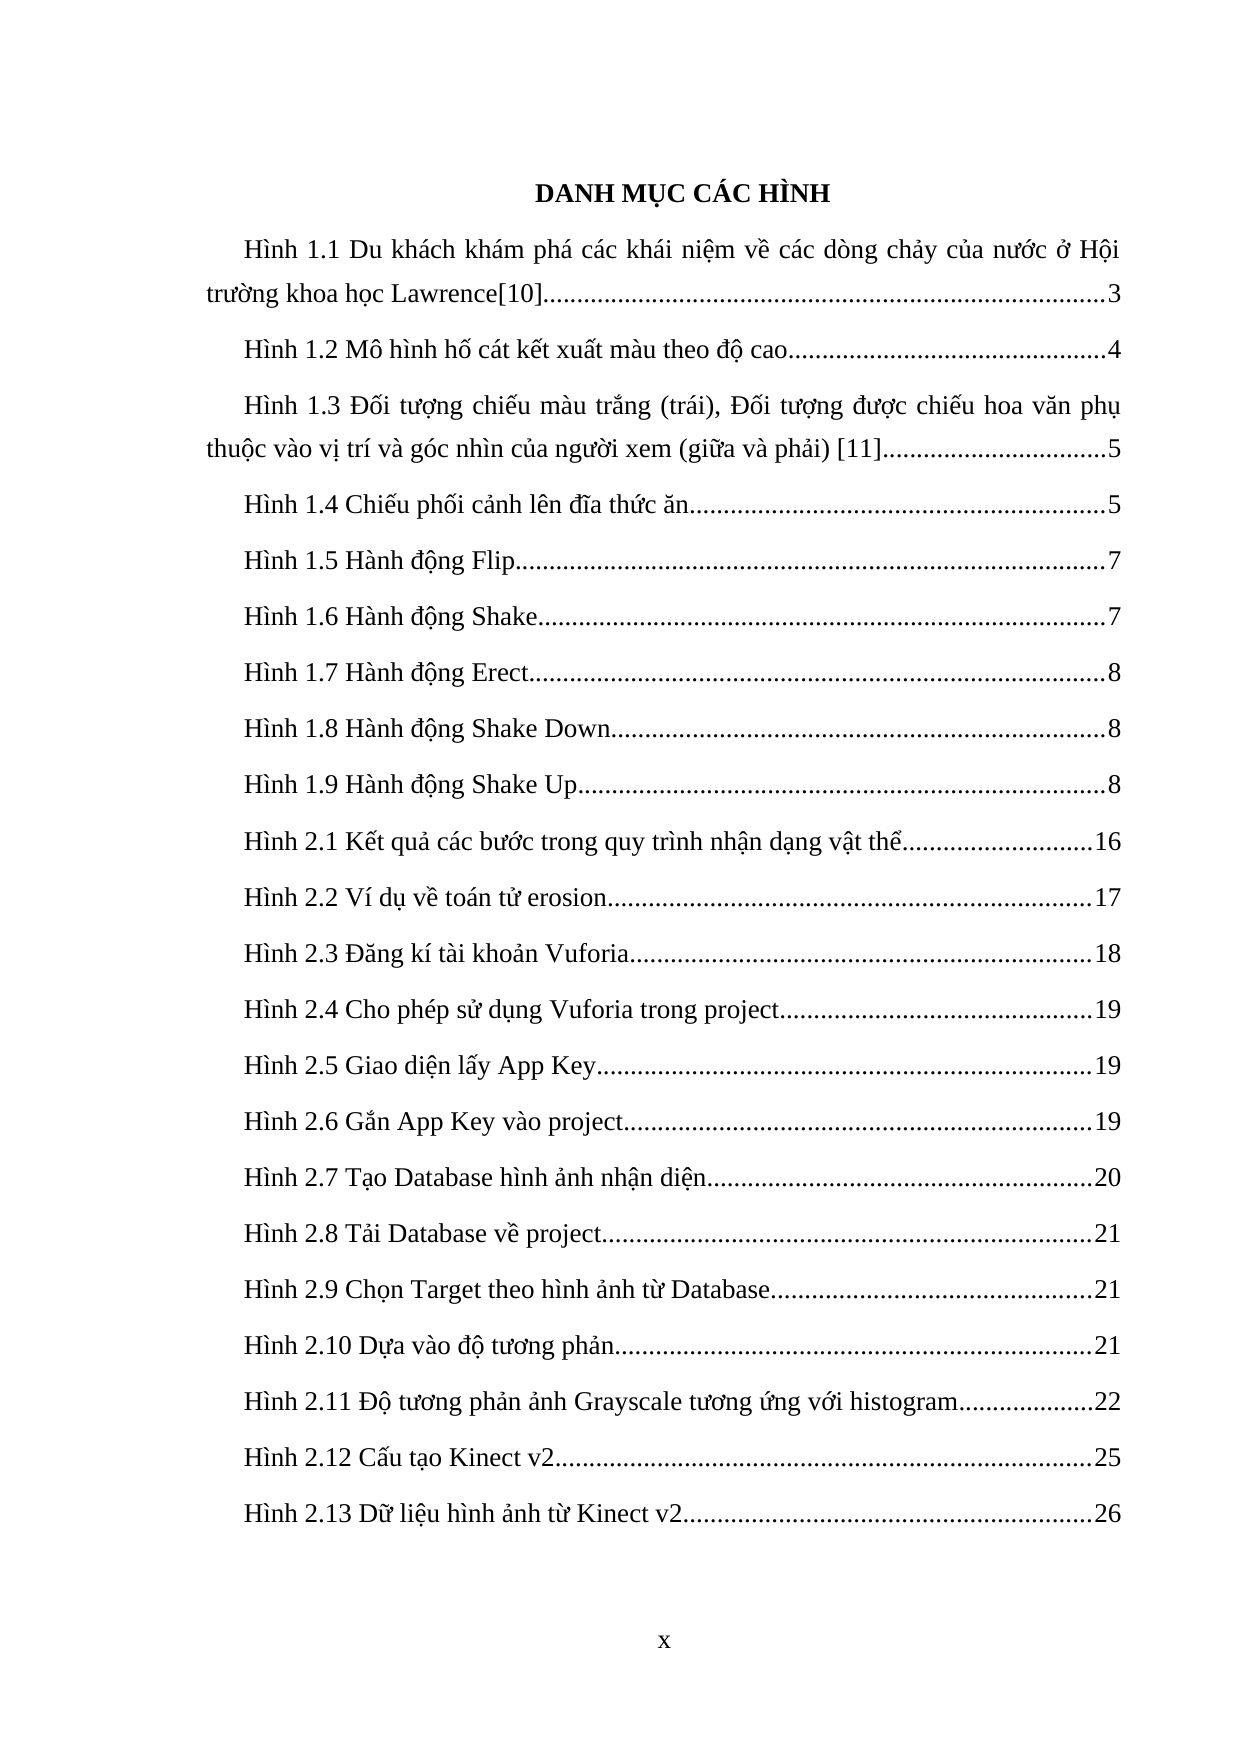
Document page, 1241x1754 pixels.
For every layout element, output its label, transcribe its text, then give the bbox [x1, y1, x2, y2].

text Hình 2.7 Tạo Database hình ảnh nhận diện 20 [206, 1161, 1122, 1192]
text Hình 2.1 Kết quả các bước trong quy trình nhận dạng vật thể 16 [206, 825, 1122, 856]
text Hình 2.9 Chọn Target theo hình ảnh từ Database 21 [206, 1273, 1122, 1304]
text Hình 2.10 Dựa vào độ tương phản 21 [206, 1329, 1122, 1360]
text Hình 1.1 Du khách khám phá các khái niệm về các dòng chảy của nước ở Hội trường khoa học Lawrence[10] 3 [206, 233, 1122, 308]
text Hình 2.8 Tải Database về project 21 [206, 1217, 1122, 1248]
text Hình 2.4 Cho phép sử dụng Vuforia trong project 19 [206, 993, 1122, 1024]
text Hình 1.5 Hành động Flip 7 [206, 544, 1122, 576]
text Hình 1.6 Hành động Shake 7 [206, 601, 1122, 632]
text Hình 1.2 Mô hình hố cát kết xuất màu theo độ cao 4 [206, 333, 1122, 364]
text Hình 1.3 Đối tượng chiếu màu trắng (trái), Đối tượng được chiếu hoa văn phụ thuộc vào vị trí và góc nhìn của người xem (giữa và phải) [11] 5 [206, 389, 1122, 463]
title DANH MỤC CÁC HÌNH [206, 177, 1122, 208]
text Hình 1.4 Chiếu phối cảnh lên đĩa thức ăn 5 [206, 488, 1122, 519]
text Hình 1.7 Hành động Erect 8 [206, 657, 1122, 688]
text Hình 1.8 Hành động Shake Down 8 [206, 713, 1122, 744]
text Hình 2.11 Độ tương phản ảnh Grayscale tương ứng với histogram 22 [206, 1385, 1122, 1416]
text Hình 2.6 Gắn App Key vào project 19 [206, 1105, 1122, 1136]
text Hình 2.3 Đăng kí tài khoản Vuforia 18 [206, 937, 1122, 968]
text Hình 2.5 Giao diện lấy App Key 19 [206, 1049, 1122, 1080]
text Hình 2.2 Ví dụ về toán tử erosion. 17 [206, 881, 1122, 912]
text Hình 1.9 Hành động Shake Up 8 [206, 769, 1122, 800]
text Hình 2.13 Dữ liệu hình ảnh từ Kinect v2 26 [206, 1497, 1122, 1528]
text Hình 2.12 Cấu tạo Kinect v2 25 [206, 1441, 1122, 1472]
